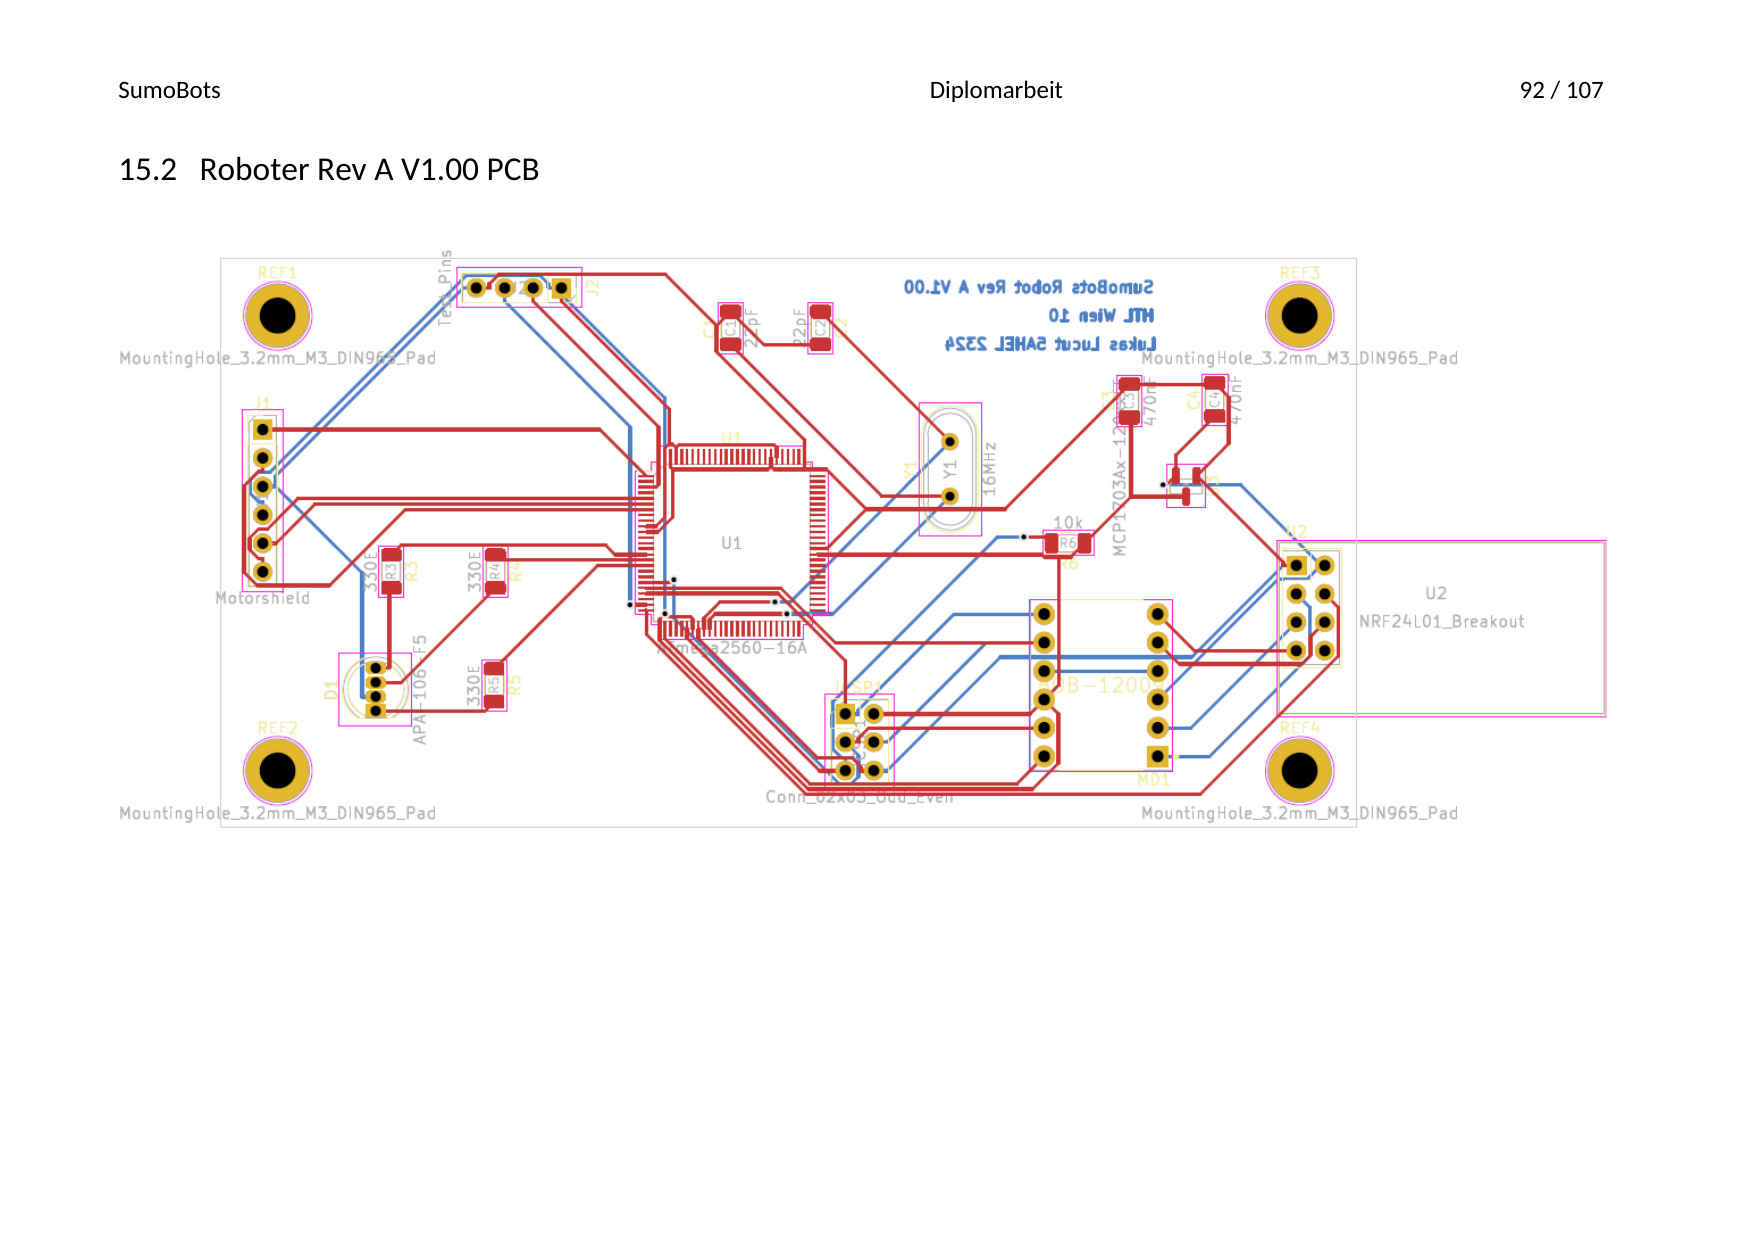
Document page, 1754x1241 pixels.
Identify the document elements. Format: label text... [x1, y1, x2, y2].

picture [118, 218, 1607, 829]
subtitle Roboter Rev A V1.00 PCB [118, 148, 1606, 188]
